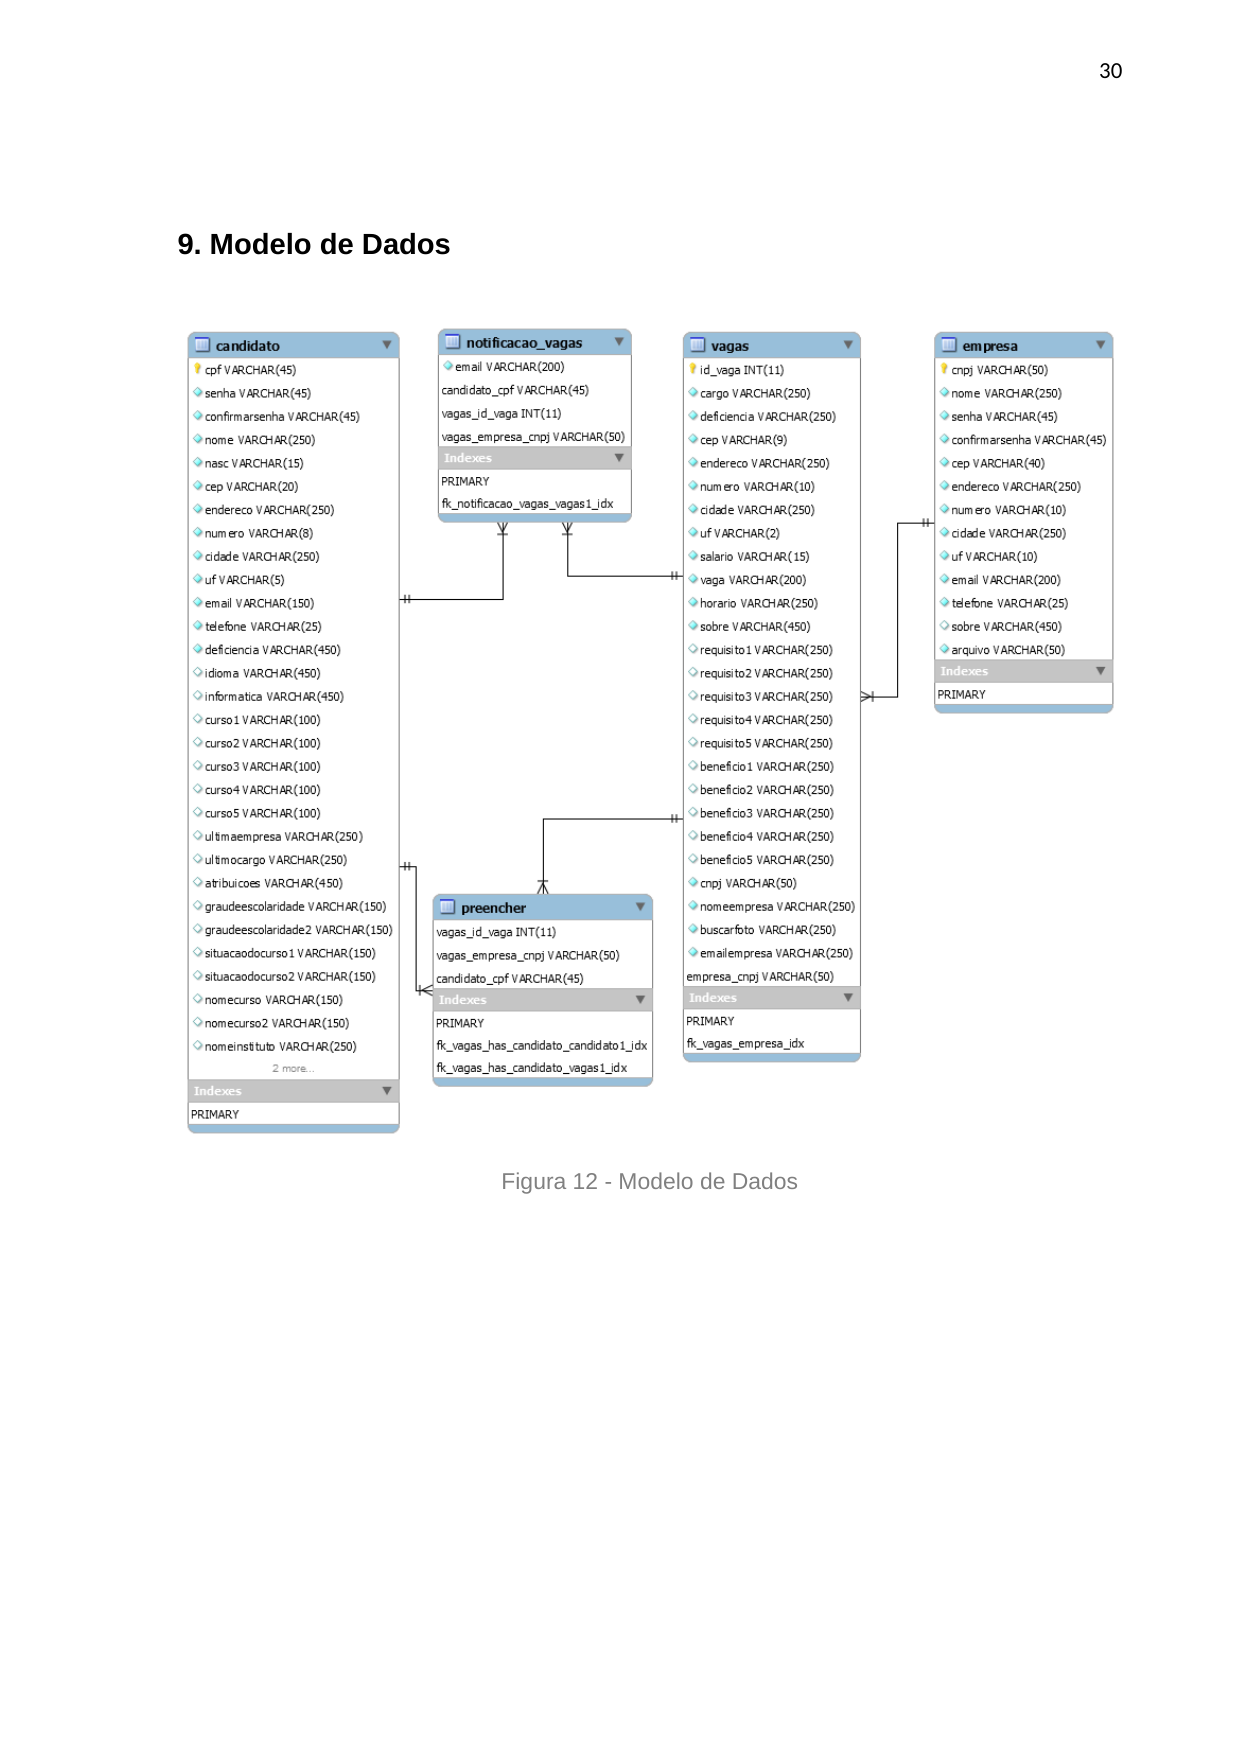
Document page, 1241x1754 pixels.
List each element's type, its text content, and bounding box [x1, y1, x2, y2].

picture [177, 318, 1123, 1143]
subtitle 9. Modelo de Dados [177, 227, 1122, 261]
text Figura 12 - Modelo de Dados [177, 1168, 1122, 1194]
